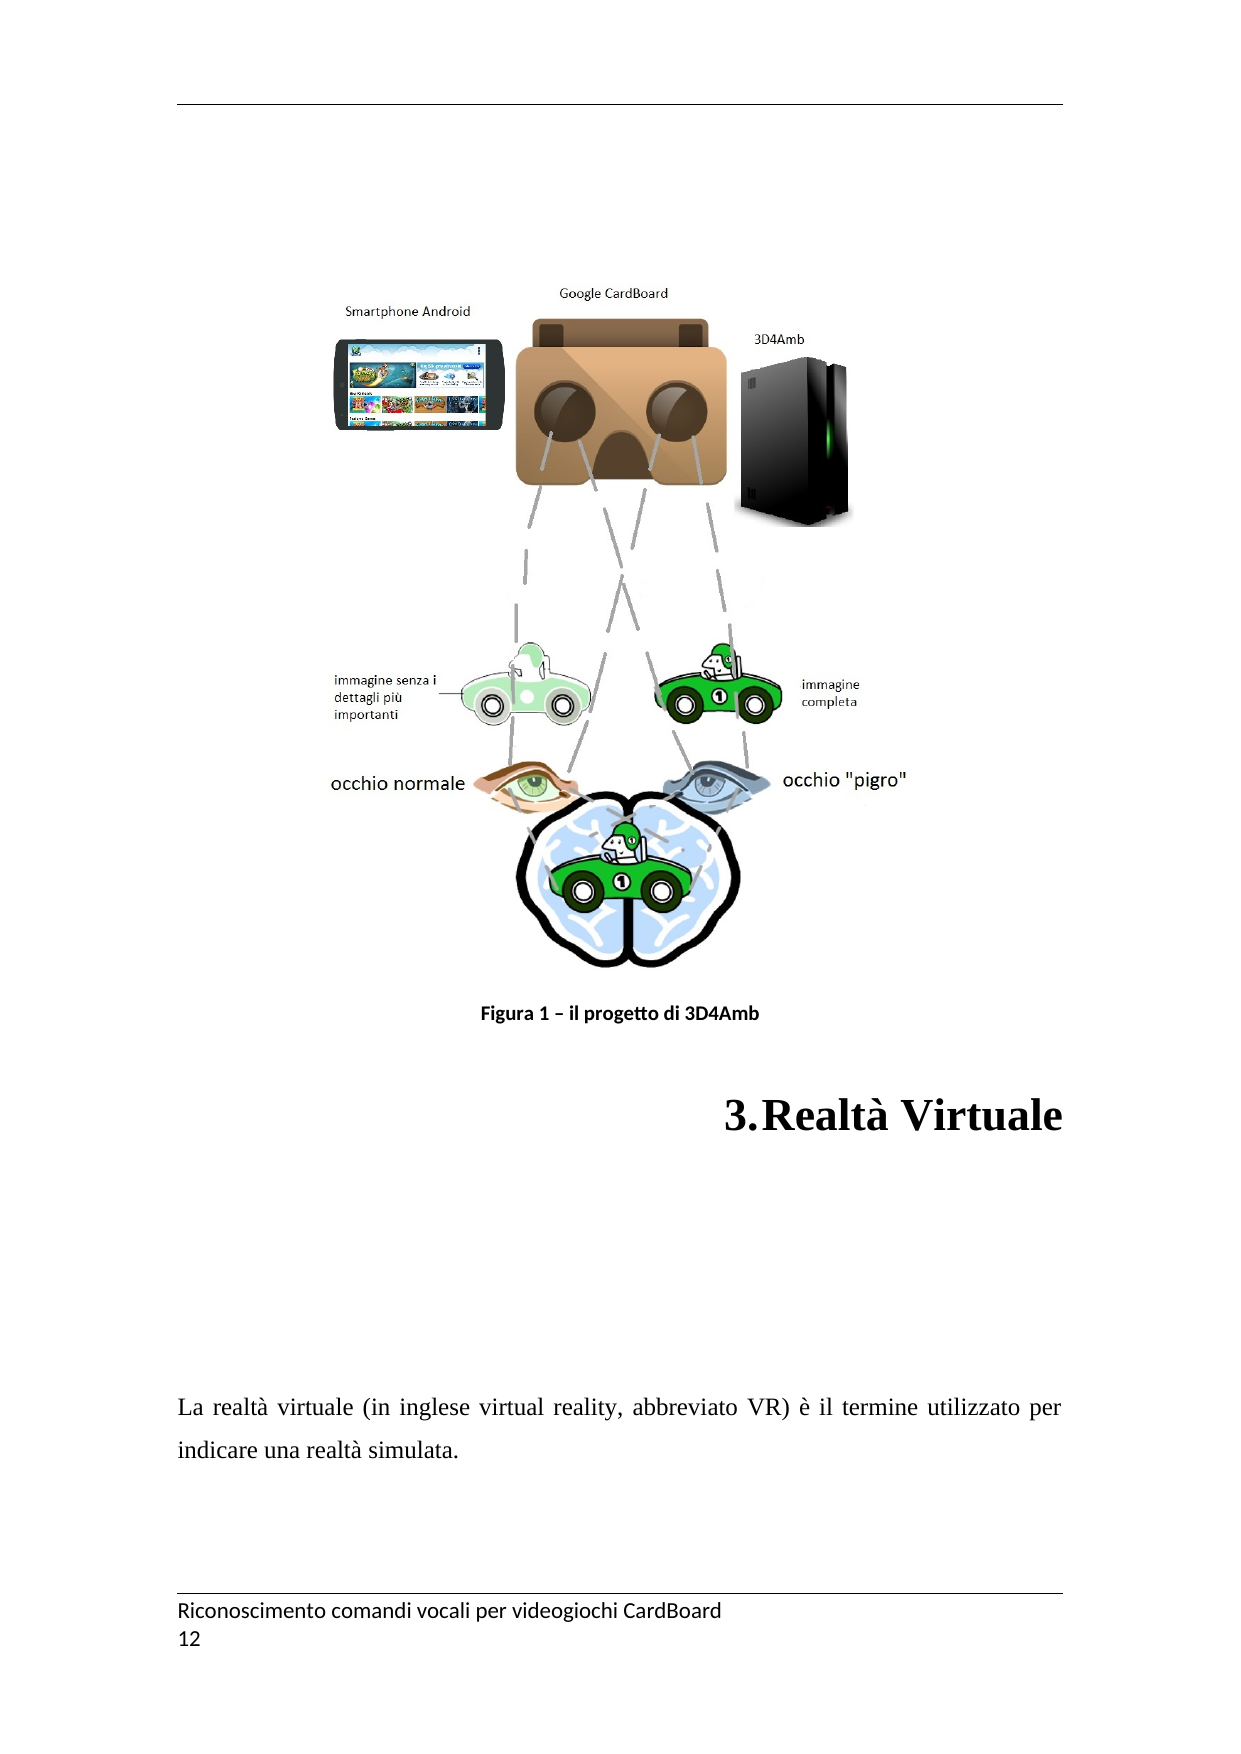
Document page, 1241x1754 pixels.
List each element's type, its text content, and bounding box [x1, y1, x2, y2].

text Figura 1 – il progetto di 3D4Amb [177, 1000, 1063, 1025]
picture [316, 177, 924, 987]
text La realtà virtuale (in inglese virtual reality, abbreviato VR) è il termine utilizzato per indicare una realtà simulata. [177, 1392, 1063, 1464]
text Realtà Virtuale [177, 1088, 1063, 1141]
